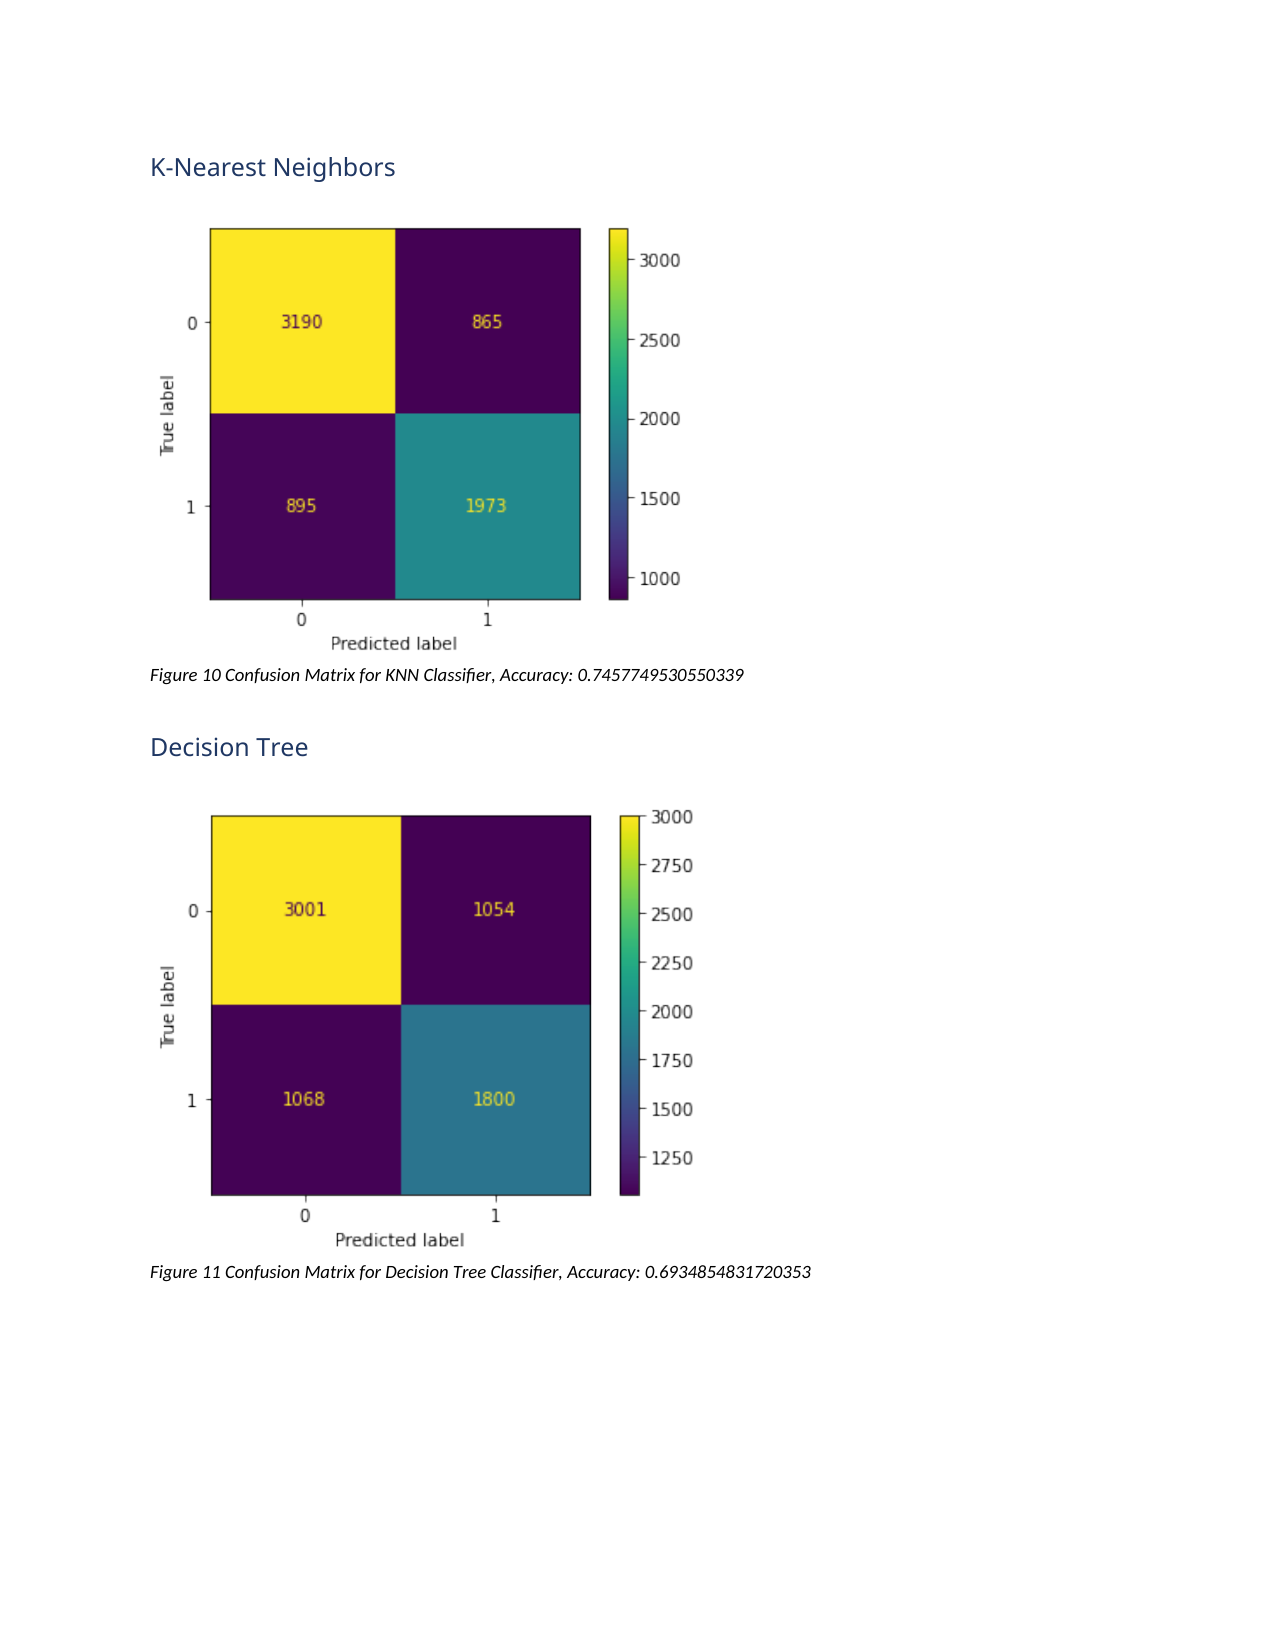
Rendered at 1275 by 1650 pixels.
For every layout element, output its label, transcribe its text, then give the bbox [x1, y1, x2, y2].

subtitle Decision Tree [150, 730, 1125, 764]
picture [150, 218, 694, 664]
text Figure 10 Confusion Matrix for KNN Classifier, Accuracy: 0.7457749530550339 [150, 663, 1125, 686]
text Figure 11 Confusion Matrix for Decision Tree Classifier, Accuracy: 0.6934854831720353 [150, 1261, 1125, 1283]
picture [150, 798, 707, 1261]
subtitle K-Nearest Neighbors [150, 150, 1125, 184]
